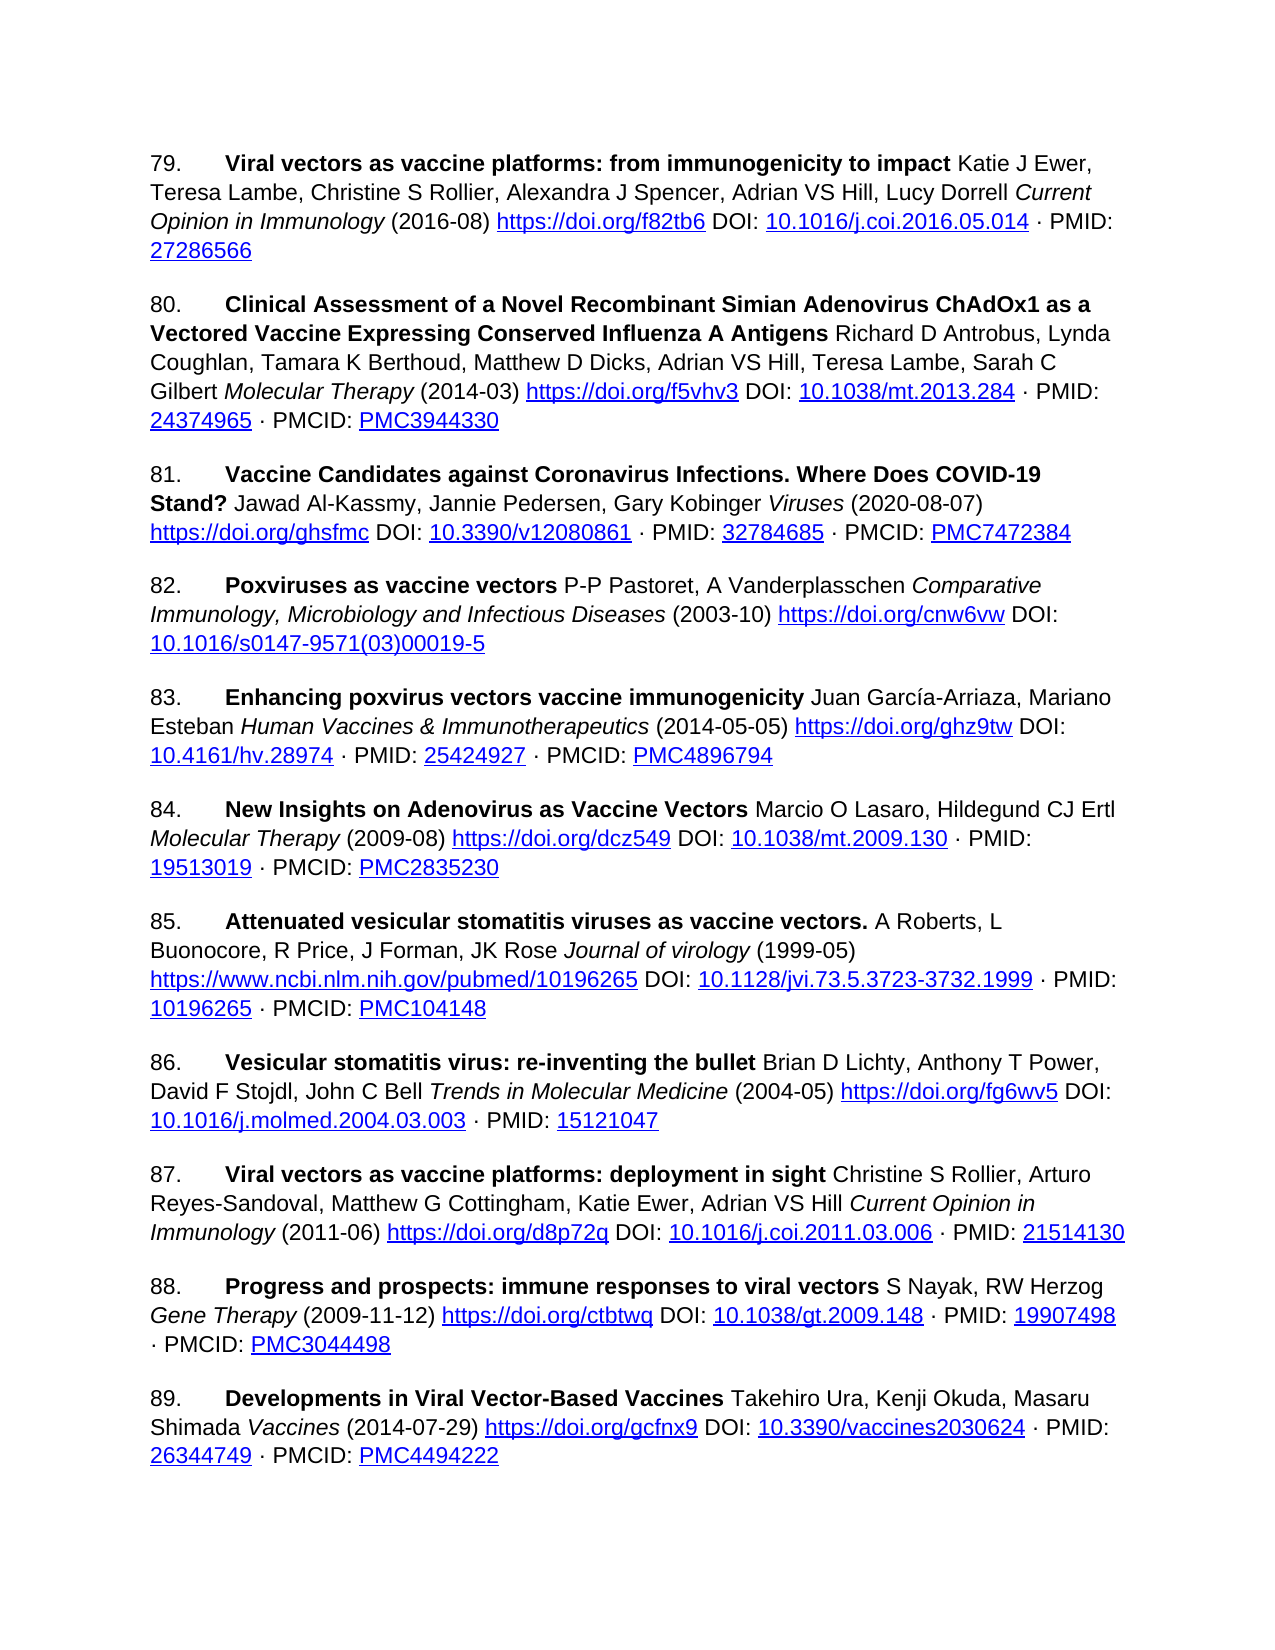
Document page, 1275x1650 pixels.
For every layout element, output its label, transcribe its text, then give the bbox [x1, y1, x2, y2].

text 79. Viral vectors as vaccine platforms: from immunogenicity to impact Katie J Ewer, Teresa Lambe, Christine S Rollier, Alexandra J Spencer, Adrian VS Hill, Lucy Dorrell Current Opinion in Immunology (2016-08) https://doi.org/f82tb6 DOI: 10.1016/j.coi.2016.05.014 · PMID: 27286566 [150, 150, 1125, 263]
text 86. Vesicular stomatitis virus: re-inventing the bullet Brian D Lichty, Anthony T Power, David F Stojdl, John C Bell Trends in Molecular Medicine (2004-05) https://doi.org/fg6wv5 DOI: 10.1016/j.molmed.2004.03.003 · PMID: 15121047 [150, 1049, 1125, 1133]
text 84. New Insights on Adenovirus as Vaccine Vectors Marcio O Lasaro, Hildegund CJ Ertl Molecular Therapy (2009-08) https://doi.org/dcz549 DOI: 10.1038/mt.2009.130 · PMID: 19513019 · PMCID: PMC2835230 [150, 796, 1125, 881]
text 81. Vaccine Candidates against Coronavirus Infections. Where Does COVID-19 Stand? Jawad Al-Kassmy, Jannie Pedersen, Gary Kobinger Viruses (2020-08-07) https://doi.org/ghsfmc DOI: 10.3390/v12080861 · PMID: 32784685 · PMCID: PMC7472384 [150, 461, 1125, 545]
text 89. Developments in Viral Vector-Based Vaccines Takehiro Ura, Kenji Okuda, Masaru Shimada Vaccines (2014-07-29) https://doi.org/gcfnx9 DOI: 10.3390/vaccines2030624 · PMID: 26344749 · PMCID: PMC4494222 [150, 1384, 1125, 1469]
text 83. Enhancing poxvirus vectors vaccine immunogenicity Juan García-Arriaza, Mariano Esteban Human Vaccines & Immunotherapeutics (2014-05-05) https://doi.org/ghz9tw DOI: 10.4161/hv.28974 · PMID: 25424927 · PMCID: PMC4896794 [150, 684, 1125, 769]
text 85. Attenuated vesicular stomatitis viruses as vaccine vectors. A Roberts, L Buonocore, R Price, J Forman, JK Rose Journal of virology (1999-05) https://www.ncbi.nlm.nih.gov/pubmed/10196265 DOI: 10.1128/jvi.73.5.3723-3732.1999 · PMID: 10196265 · PMCID: PMC104148 [150, 908, 1125, 1021]
text 80. Clinical Assessment of a Novel Recombinant Simian Adenovirus ChAdOx1 as a Vectored Vaccine Expressing Conserved Influenza A Antigens Richard D Antrobus, Lynda Coughlan, Tamara K Berthoud, Matthew D Dicks, Adrian VS Hill, Teresa Lambe, Sarah C Gilbert Molecular Therapy (2014-03) https://doi.org/f5vhv3 DOI: 10.1038/mt.2013.284 · PMID: 24374965 · PMCID: PMC3944330 [150, 291, 1125, 433]
text 88. Progress and prospects: immune responses to viral vectors S Nayak, RW Herzog Gene Therapy (2009-11-12) https://doi.org/ctbtwq DOI: 10.1038/gt.2009.148 · PMID: 19907498 · PMCID: PMC3044498 [150, 1273, 1125, 1357]
text 87. Viral vectors as vaccine platforms: deployment in sight Christine S Rollier, Arturo Reyes-Sandoval, Matthew G Cottingham, Katie Ewer, Adrian VS Hill Current Opinion in Immunology (2011-06) https://doi.org/d8p72q DOI: 10.1016/j.coi.2011.03.006 · PMID: 21514130 [150, 1161, 1125, 1245]
text 82. Poxviruses as vaccine vectors P-P Pastoret, A Vanderplasschen Comparative Immunology, Microbiology and Infectious Diseases (2003-10) https://doi.org/cnw6vw DOI: 10.1016/s0147-9571(03)00019-5 [150, 572, 1125, 657]
